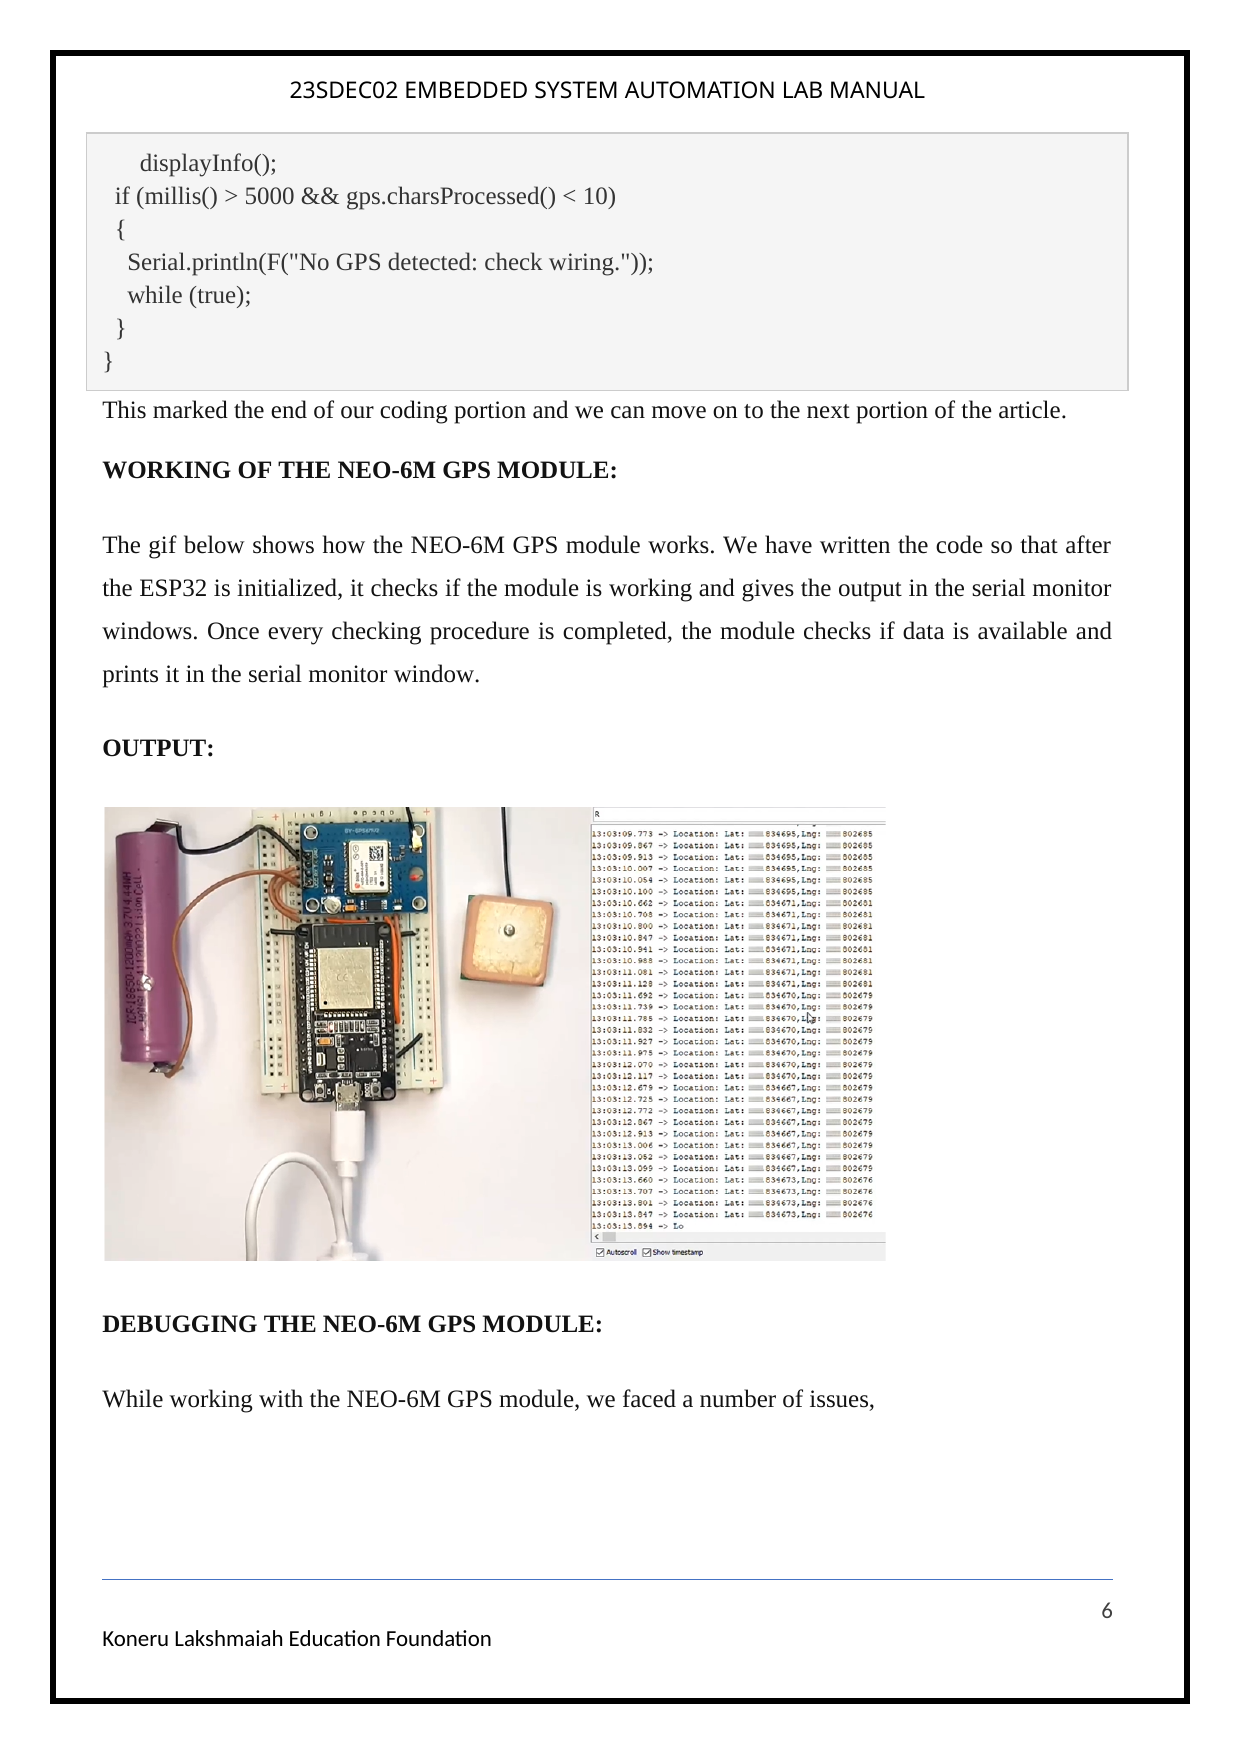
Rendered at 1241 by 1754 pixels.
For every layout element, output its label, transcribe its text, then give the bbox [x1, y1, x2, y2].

text The gif below shows how the NEO-6M GPS module works. We have written the code so that after the ESP32 is initialized, it checks if the module is working and gives the output in the serial monitor windows. Once every checking procedure is completed, the module checks if data is available and prints it in the serial monitor window. [102, 530, 1113, 688]
text WORKING OF THE NEO-6M GPS MODULE: [102, 455, 1113, 484]
picture [102, 807, 886, 1264]
text } [87, 297, 1127, 330]
text displayInfo(); [87, 134, 1127, 165]
text if (millis() > 5000 && gps.charsProcessed() < 10) [87, 165, 1127, 198]
text This marked the end of our coding portion and we can move on to the next portion of the article. [102, 395, 1113, 424]
text Serial.println(F("No GPS detected: check wiring.")); [87, 231, 1127, 264]
text DEBUGGING THE NEO-6M GPS MODULE: [102, 1309, 1113, 1338]
text while (true); [87, 264, 1127, 297]
text While working with the NEO-6M GPS module, we faced a number of issues, [102, 1384, 1113, 1413]
text OUTPUT: [102, 733, 1113, 762]
text } [87, 330, 1127, 390]
text { [87, 198, 1127, 231]
